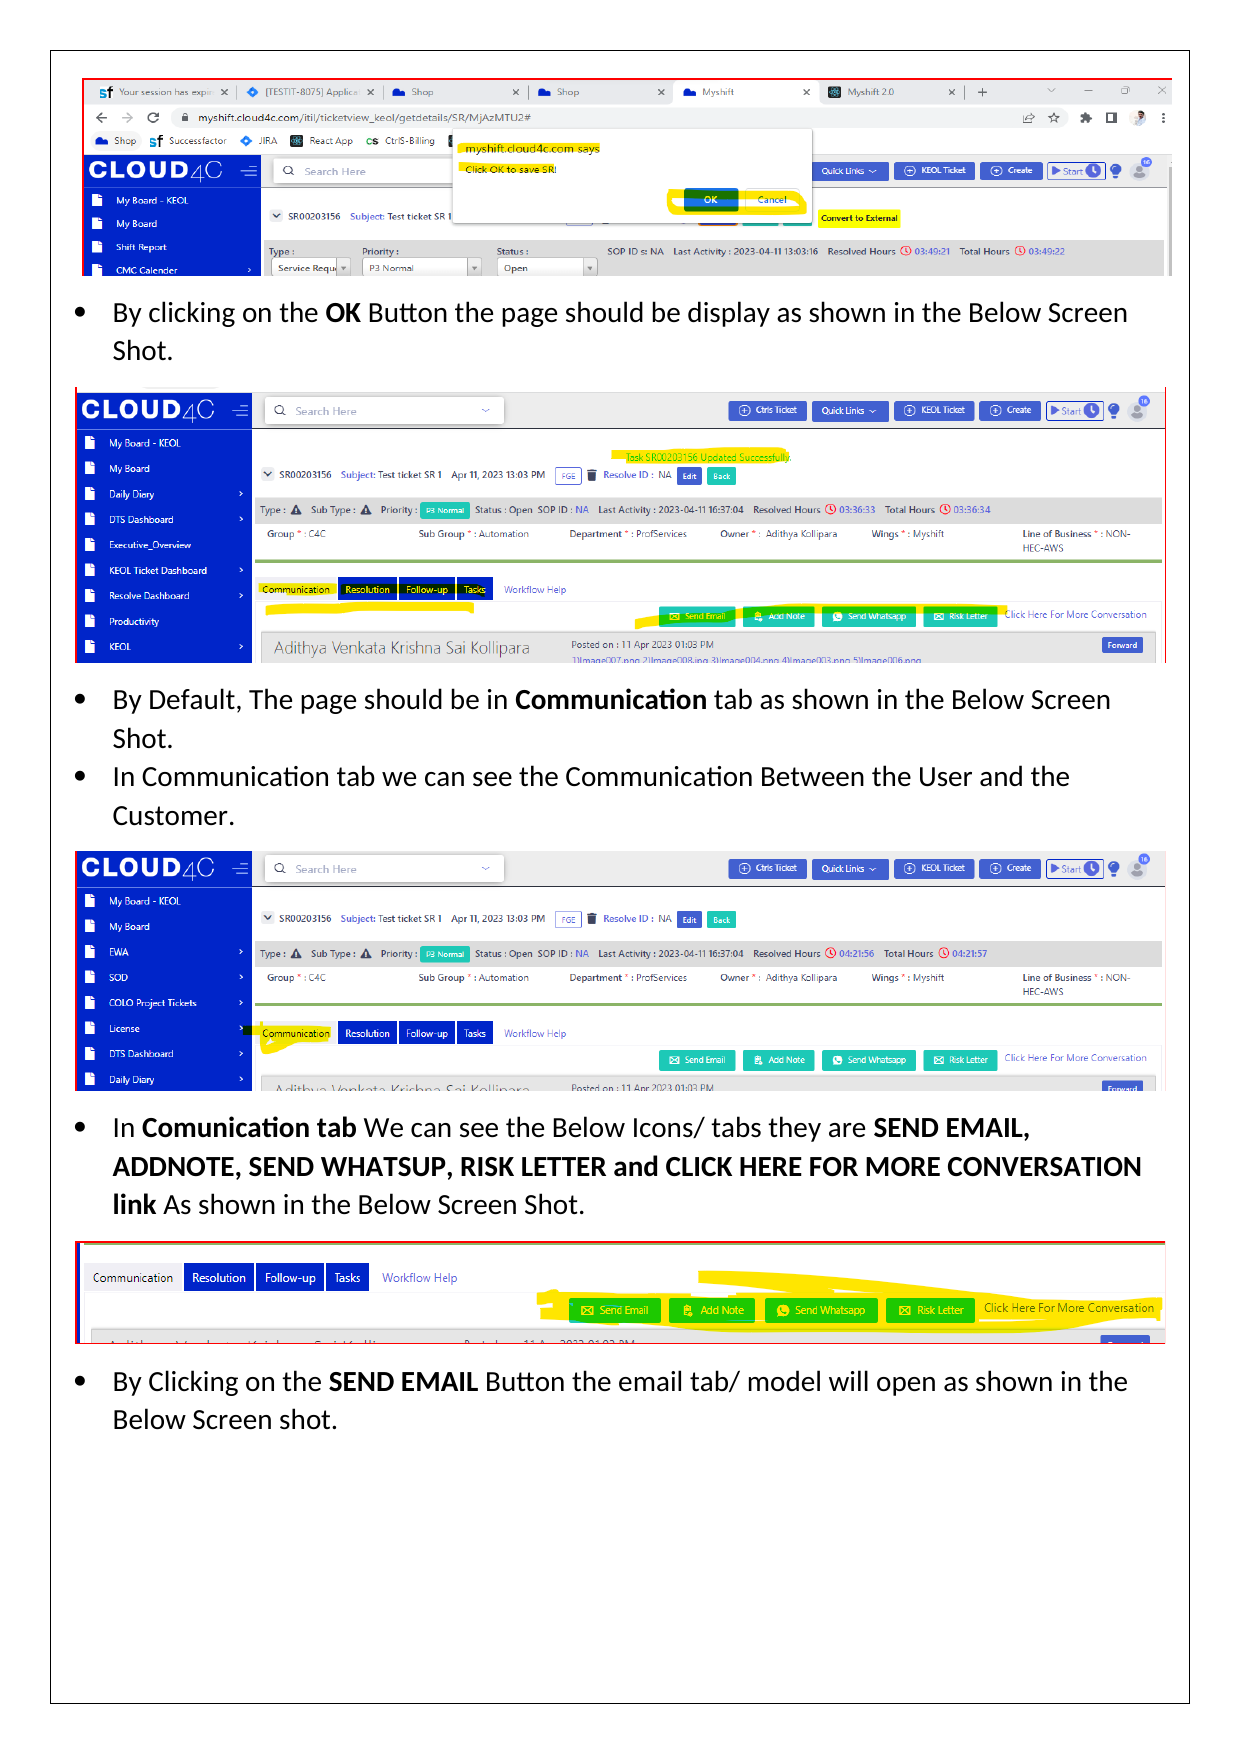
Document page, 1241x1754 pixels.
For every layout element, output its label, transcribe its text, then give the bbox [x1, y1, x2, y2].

list In Comunication tab We can see the Below Icons/ tabs they are SEND EMAIL, ADDNOTE, SEND WHATSUP, RISK LETTER and CLICK HERE FOR MORE CONVERSATION link As shown in the Below Screen Shot. [75, 1109, 1165, 1222]
list By Clicking on the SEND EMAIL Button the email tab/ model will open as shown in the Below Screen shot. [75, 1363, 1165, 1437]
picture [75, 851, 1166, 1091]
list By clicking on the OK Button the page should be display as shown in the Below Screen Shot. [75, 294, 1165, 368]
list In Communication tab we can see the Communication Between the User and the Customer. [75, 758, 1165, 832]
picture [75, 387, 1166, 663]
picture [75, 1241, 1166, 1344]
picture [82, 78, 1172, 276]
list By Default, The page should be in Communication tab as shown in the Below Screen Shot. [75, 681, 1165, 755]
